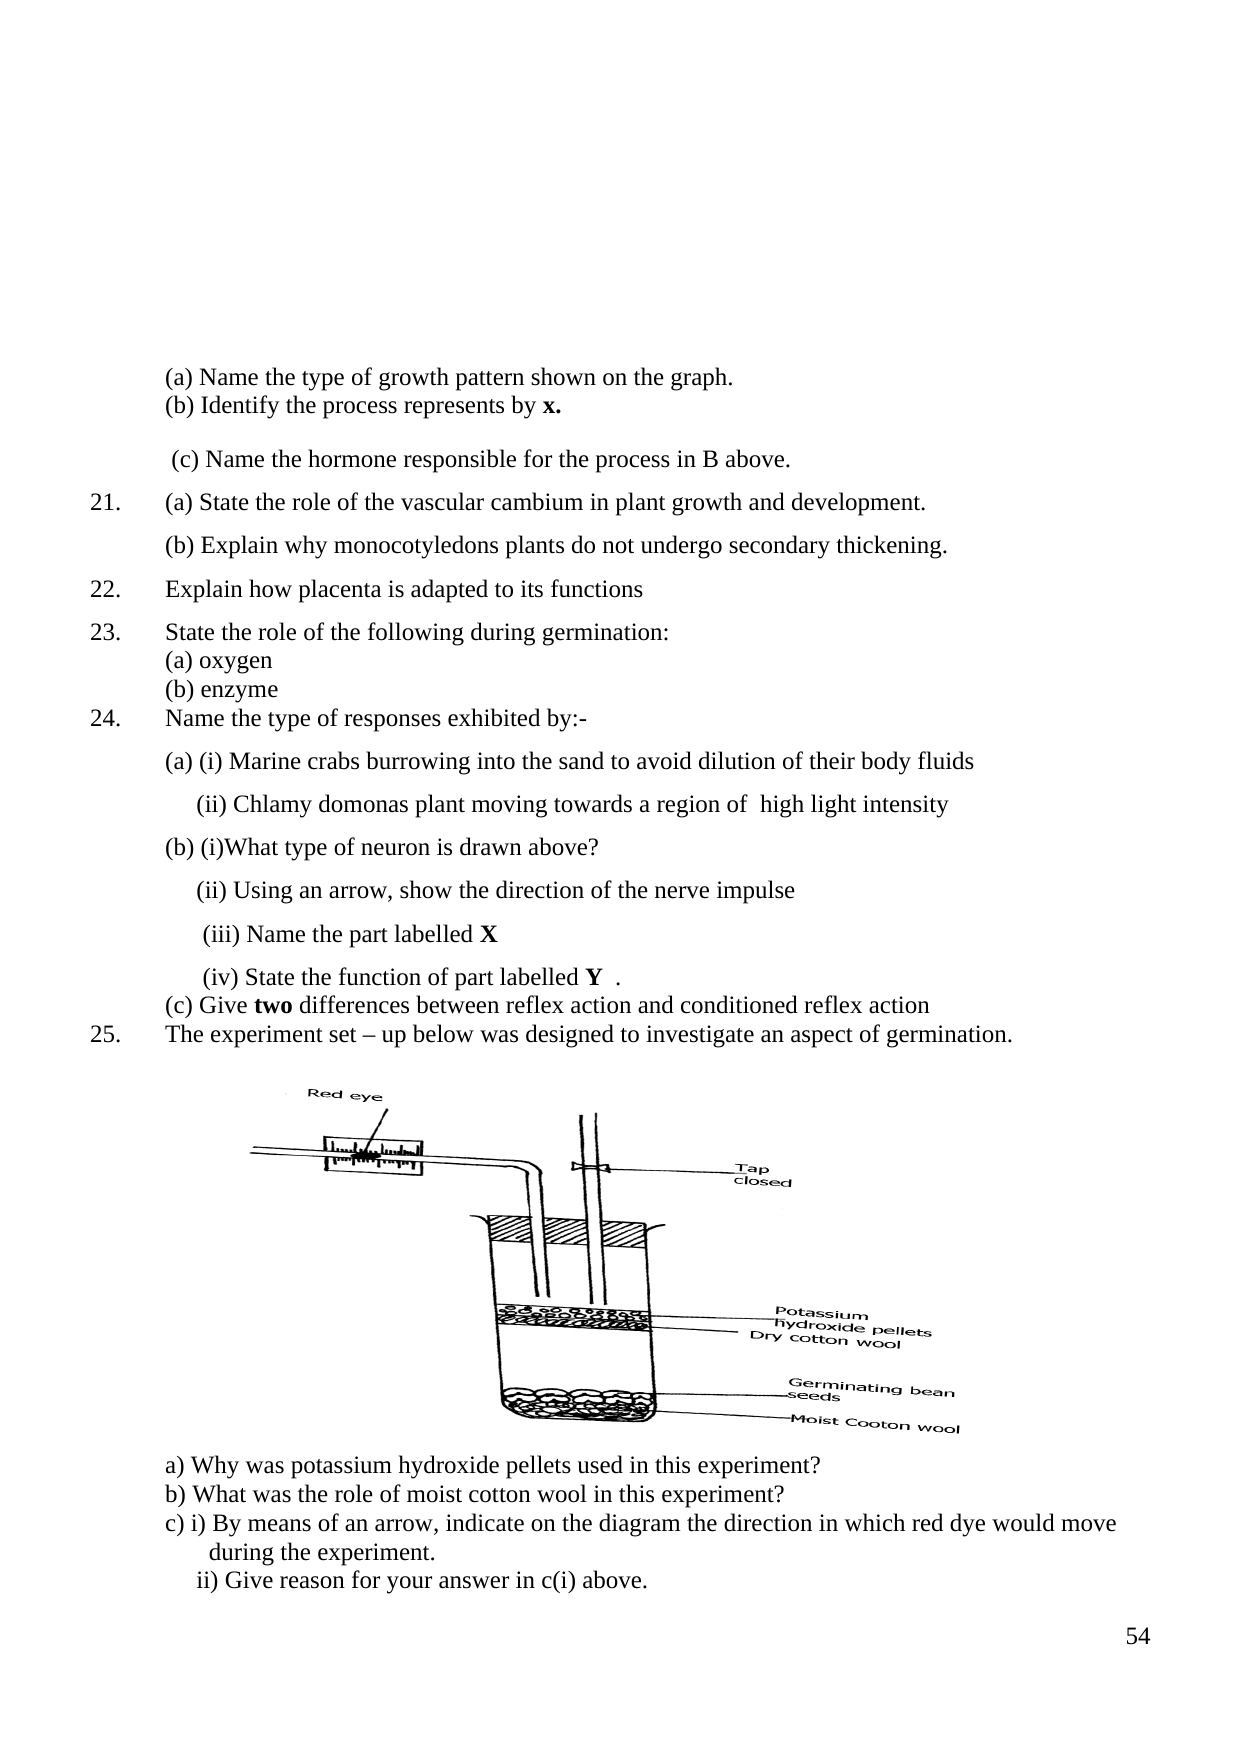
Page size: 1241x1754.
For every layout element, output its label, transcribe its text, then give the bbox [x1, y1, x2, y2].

text (c) Name the hormone responsible for the process in B above. [90, 444, 1150, 473]
text 24. Name the type of responses exhibited by:- [90, 703, 1150, 732]
text 25. The experiment set – up below was designed to investigate an aspect of germination. [90, 1019, 1150, 1048]
text (a) oxygen [90, 646, 1150, 674]
text 22. Explain how placenta is adapted to its functions [90, 574, 1150, 602]
text during the experiment. [90, 1537, 1150, 1566]
text (a) Name the type of growth pattern shown on the graph. [90, 362, 1150, 391]
text (b) Explain why monocotyledons plants do not undergo secondary thickening. [90, 531, 1150, 559]
text ii) Give reason for your answer in c(i) above. [90, 1566, 1150, 1594]
text (ii) Chlamy domonas plant moving towards a region of high light intensity [90, 789, 1150, 818]
text (b) Identify the process represents by x. [90, 391, 1150, 419]
text a) Why was potassium hydroxide pellets used in this experiment? [90, 1451, 1150, 1479]
text b) What was the role of moist cotton wool in this experiment? [90, 1479, 1150, 1508]
text (ii) Using an arrow, show the direction of the nerve impulse [90, 876, 1150, 904]
text c) i) By means of an arrow, indicate on the diagram the direction in which red dye would move [90, 1508, 1150, 1537]
text (b) (i)What type of neuron is drawn above? [90, 832, 1150, 861]
text (iv) State the function of part labelled Y . (c) Give two differences between reflex action and conditioned reflex action [90, 962, 1150, 1019]
text (iii) Name the part labelled X [90, 919, 1150, 947]
text (a) (i) Marine crabs burrowing into the sand to avoid dilution of their body fluids [90, 746, 1150, 775]
text (b) enzyme [90, 674, 1150, 703]
text 23. State the role of the following during germination: [90, 617, 1150, 646]
text 21. (a) State the role of the vascular cambium in plant growth and development. [90, 487, 1150, 516]
